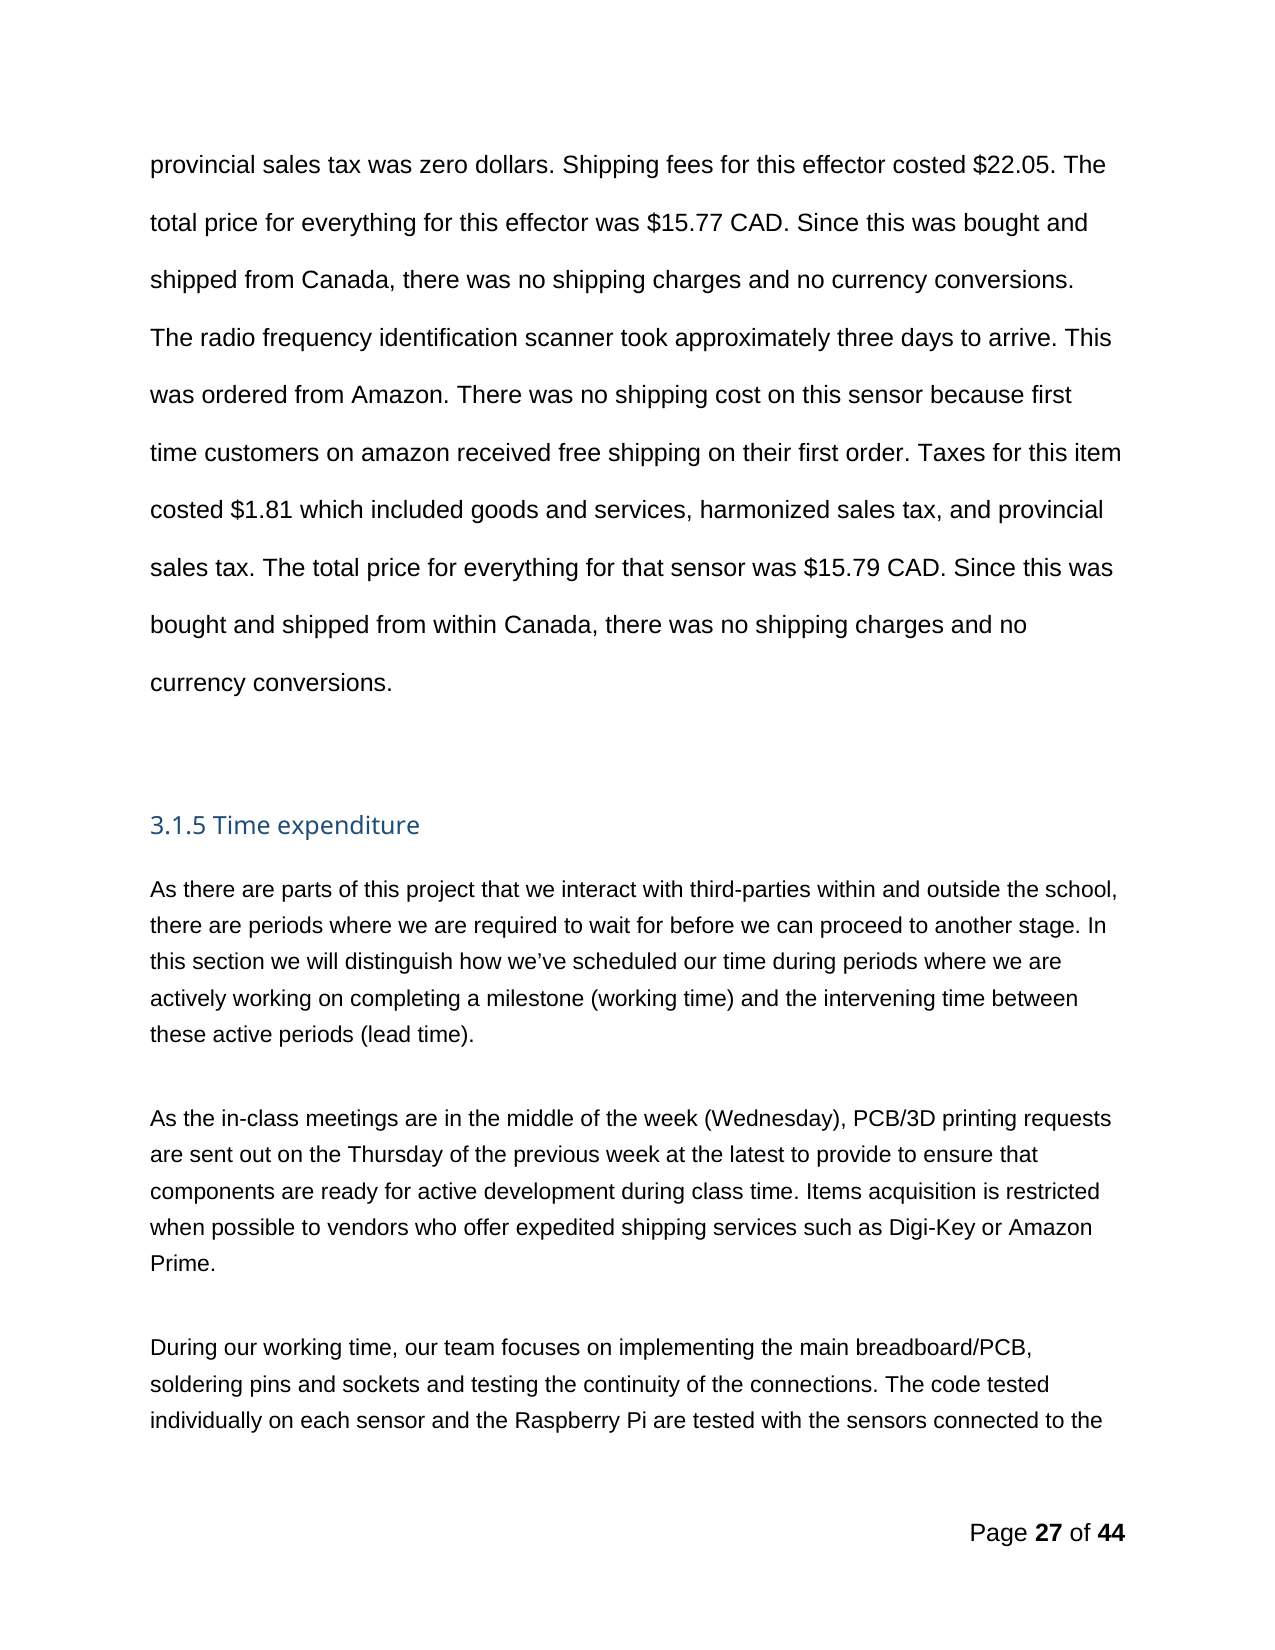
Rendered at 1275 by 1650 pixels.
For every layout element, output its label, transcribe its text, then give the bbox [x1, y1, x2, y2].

text As the in-class meetings are in the middle of the week (Wednesday), PCB/3D printing requests are sent out on the Thursday of the previous week at the latest to provide to ensure that components are ready for active development during class time. Items acquisition is restricted when possible to vendors who offer expedited shipping services such as Digi-Key or Amazon Prime. [150, 1105, 1125, 1277]
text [150, 150, 1125, 696]
subtitle 3.1.5 Time expenditure [150, 807, 1125, 842]
text As there are parts of this project that we interact with third-parties within and outside the school, there are periods where we are required to wait for before we can proceed to another stage. In this section we will distinguish how we’ve scheduled our time during periods where we are actively working on completing a milestone (working time) and the intervening time between these active periods (lead time). [150, 876, 1125, 1047]
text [150, 1334, 1125, 1433]
